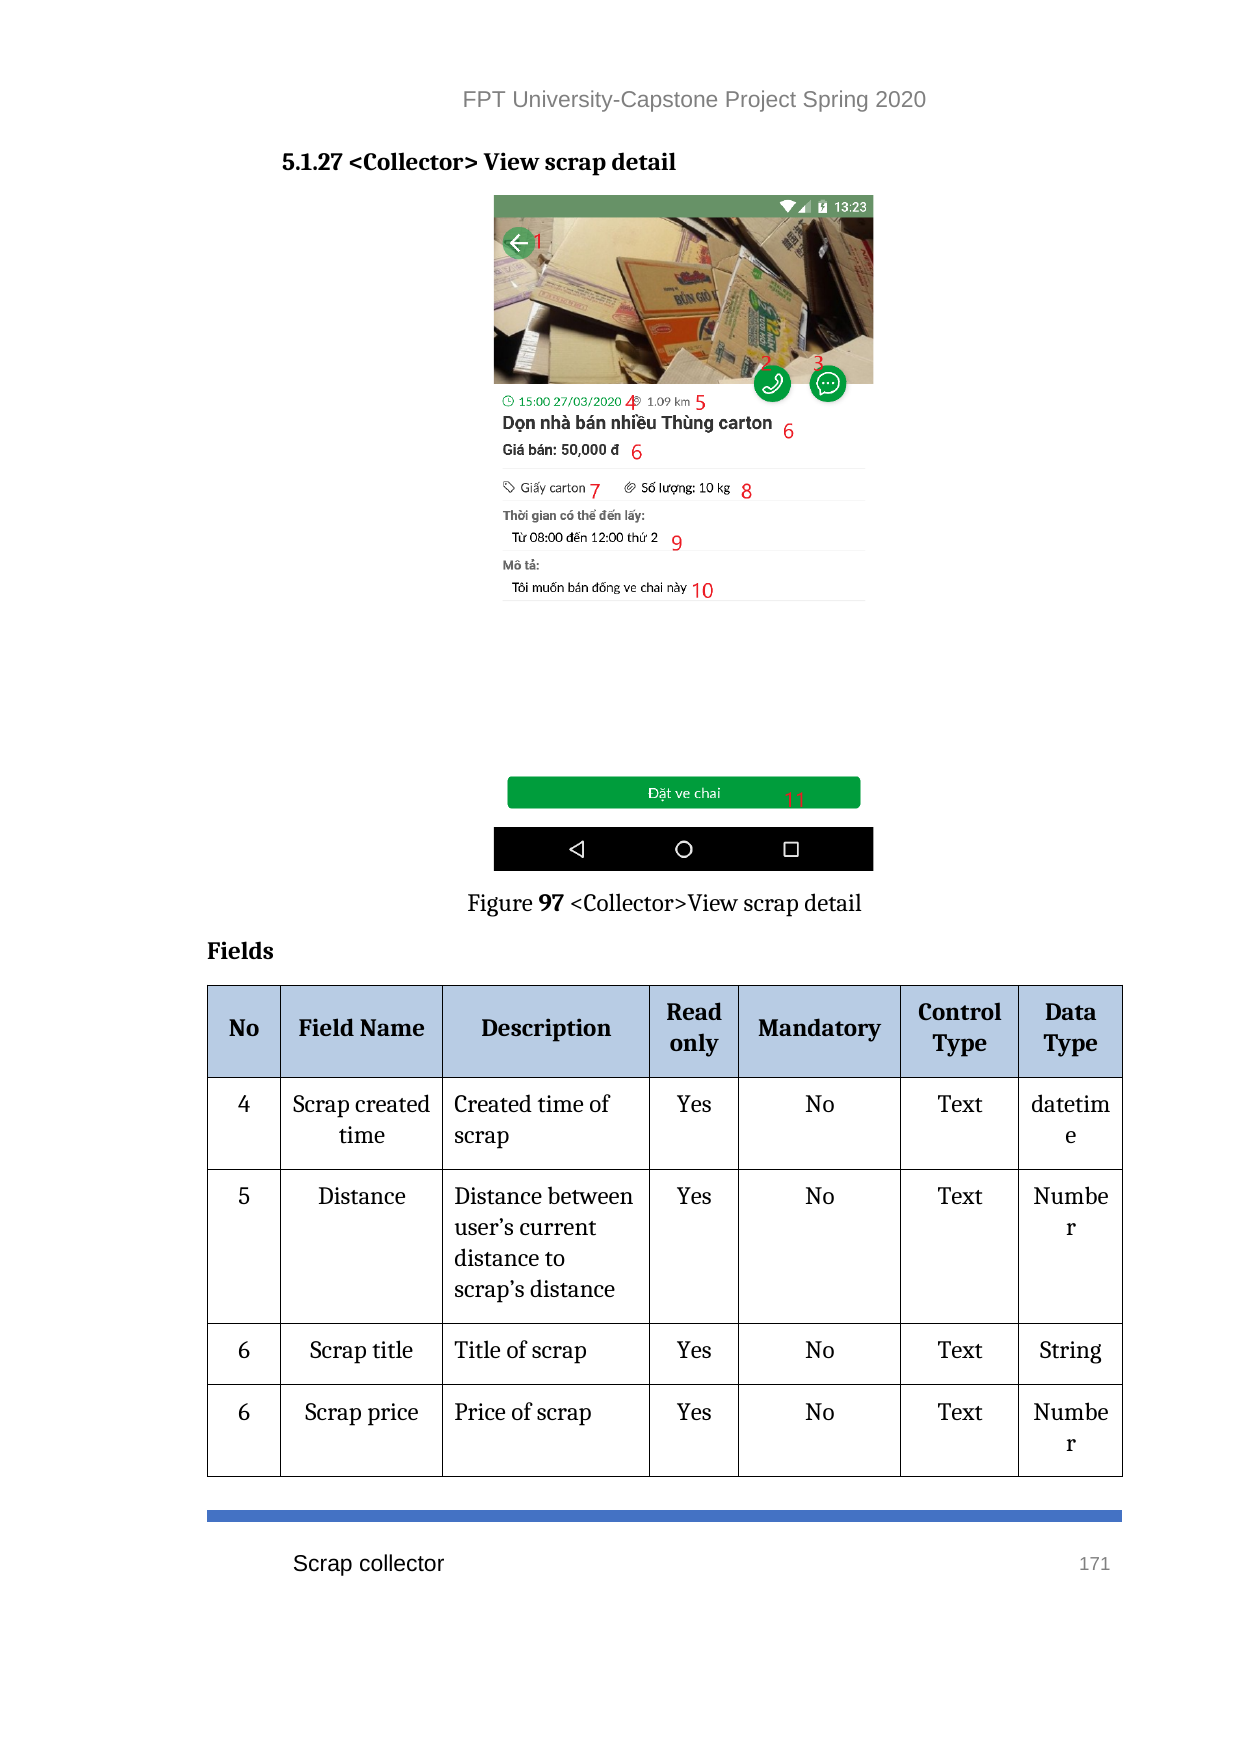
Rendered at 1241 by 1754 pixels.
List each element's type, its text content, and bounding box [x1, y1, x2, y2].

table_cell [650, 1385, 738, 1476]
picture [493, 195, 874, 871]
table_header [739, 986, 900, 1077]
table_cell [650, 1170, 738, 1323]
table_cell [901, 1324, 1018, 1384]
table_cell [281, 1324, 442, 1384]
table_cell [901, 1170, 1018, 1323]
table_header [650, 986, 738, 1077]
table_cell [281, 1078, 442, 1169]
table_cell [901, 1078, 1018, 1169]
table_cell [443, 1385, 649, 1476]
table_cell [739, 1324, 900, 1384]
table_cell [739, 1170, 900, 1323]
subtitle 5.1.27 <Collector> View scrap detail [282, 148, 1122, 176]
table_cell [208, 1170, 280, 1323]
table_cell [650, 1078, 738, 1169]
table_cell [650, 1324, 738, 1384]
text Fields [207, 937, 1122, 966]
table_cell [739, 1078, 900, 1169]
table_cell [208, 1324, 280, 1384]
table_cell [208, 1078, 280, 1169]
text Figure 97 <Collector>View scrap detail [207, 889, 1122, 918]
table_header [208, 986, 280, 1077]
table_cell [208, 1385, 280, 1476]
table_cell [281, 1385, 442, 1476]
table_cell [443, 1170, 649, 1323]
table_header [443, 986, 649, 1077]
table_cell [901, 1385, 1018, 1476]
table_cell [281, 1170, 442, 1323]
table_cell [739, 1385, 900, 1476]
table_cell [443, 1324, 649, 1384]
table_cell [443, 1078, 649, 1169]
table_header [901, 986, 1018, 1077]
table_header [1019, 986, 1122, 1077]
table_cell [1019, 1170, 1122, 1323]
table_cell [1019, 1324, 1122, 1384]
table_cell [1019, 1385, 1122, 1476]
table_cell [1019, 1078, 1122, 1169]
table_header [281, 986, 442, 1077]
